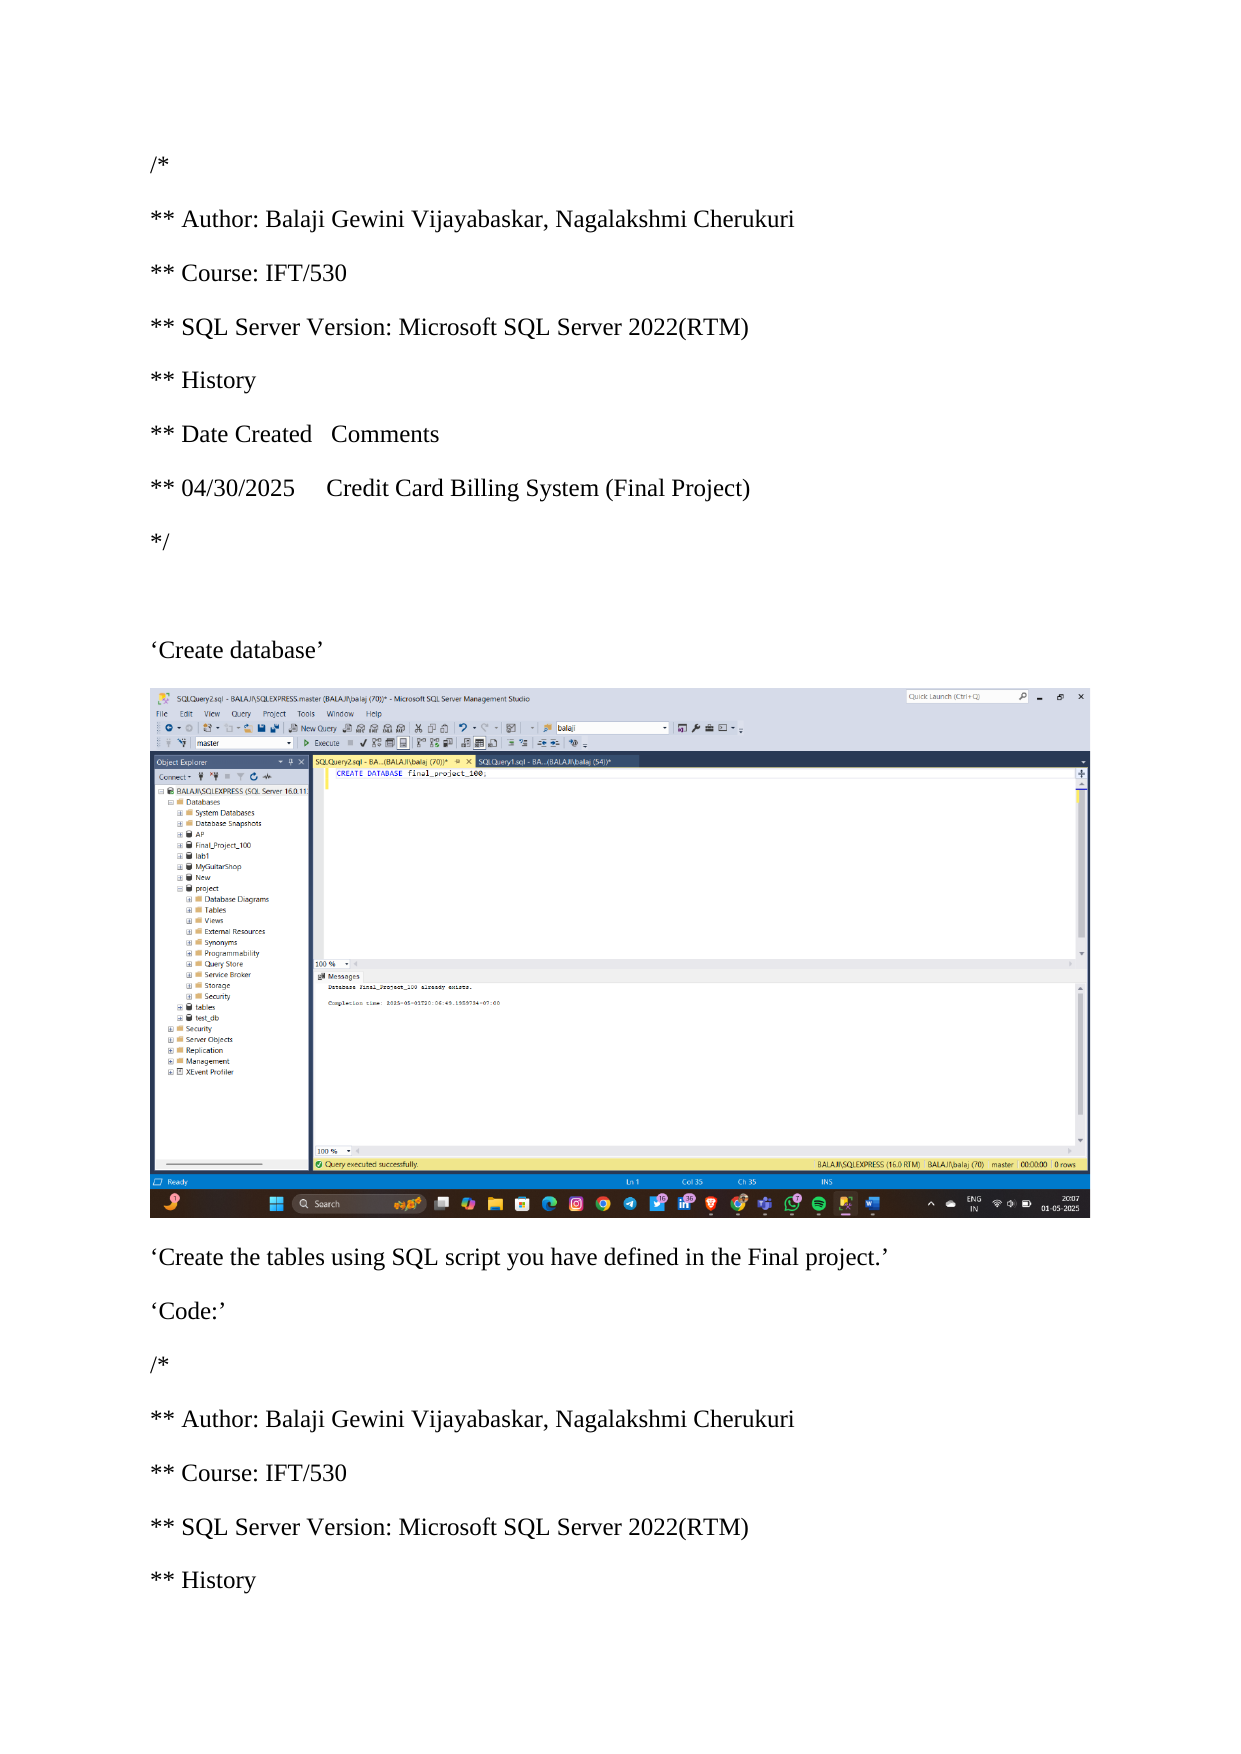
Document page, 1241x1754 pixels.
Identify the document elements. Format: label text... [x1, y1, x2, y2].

text ** Author: Balaji Gewini Vijayabaskar, Nagalakshmi Cherukuri [150, 204, 1090, 233]
text ‘Code:’ [150, 1296, 1090, 1325]
text ‘Create database’ [150, 635, 1090, 663]
text ** Date Created Comments [150, 419, 1090, 448]
text */ [150, 527, 1090, 556]
text ** Course: IFT/530 [150, 1458, 1090, 1487]
text ** History [150, 1566, 1090, 1594]
text ‘Create the tables using SQL script you have defined in the Final project.’ [150, 1242, 1090, 1271]
text ** Course: IFT/530 [150, 258, 1090, 286]
text /* [150, 1350, 1090, 1379]
text /* [150, 150, 1090, 179]
text ** SQL Server Version: Microsoft SQL Server 2022(RTM) [150, 312, 1090, 340]
text ** SQL Server Version: Microsoft SQL Server 2022(RTM) [150, 1512, 1090, 1540]
text ** 04/30/2025 Credit Card Billing System (Final Project) [150, 473, 1090, 502]
text ** History [150, 365, 1090, 394]
text ** Author: Balaji Gewini Vijayabaskar, Nagalakshmi Cherukuri [150, 1404, 1090, 1433]
picture [150, 688, 1091, 1218]
